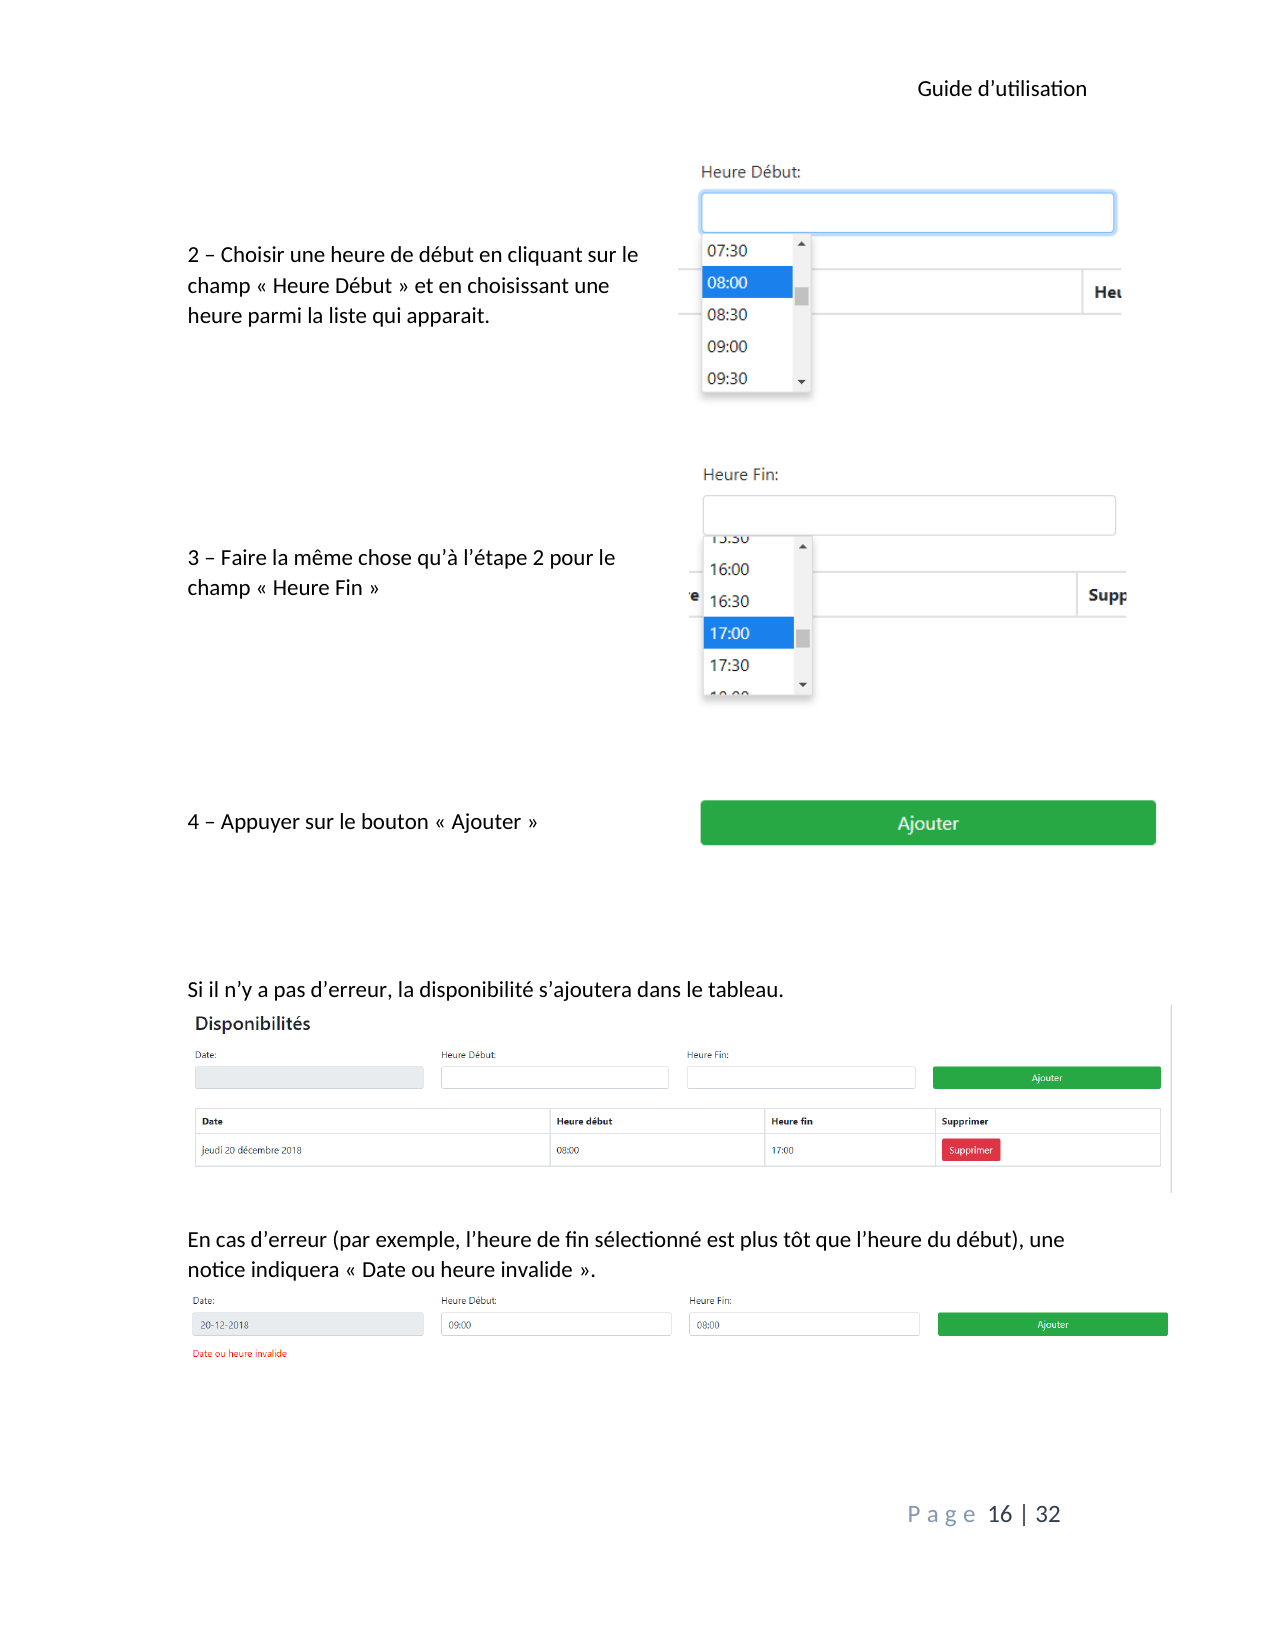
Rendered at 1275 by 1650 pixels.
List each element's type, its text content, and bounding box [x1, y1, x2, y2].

text Si il n’y a pas d’erreur, la disponibilité s’ajoutera dans le tableau. En cas d’erreur (par exemple, l’heure de fin sélectionné est plus tôt que l’heure du début), une notice indiquera « Date ou heure invalide ». [187, 975, 1087, 1005]
picture [682, 785, 1167, 861]
picture [689, 461, 1127, 715]
picture [678, 151, 1122, 443]
text Si il n’y a pas d’erreur, la disponibilité s’ajoutera dans le tableau. En cas d’erreur (par exemple, l’heure de fin sélectionné est plus tôt que l’heure du début), une notice indiquera « Date ou heure invalide ». [187, 1193, 1087, 1285]
text 4 – Appuyer sur le bouton « Ajouter » [187, 807, 1087, 956]
picture [187, 1005, 1172, 1193]
picture [187, 1285, 1172, 1367]
